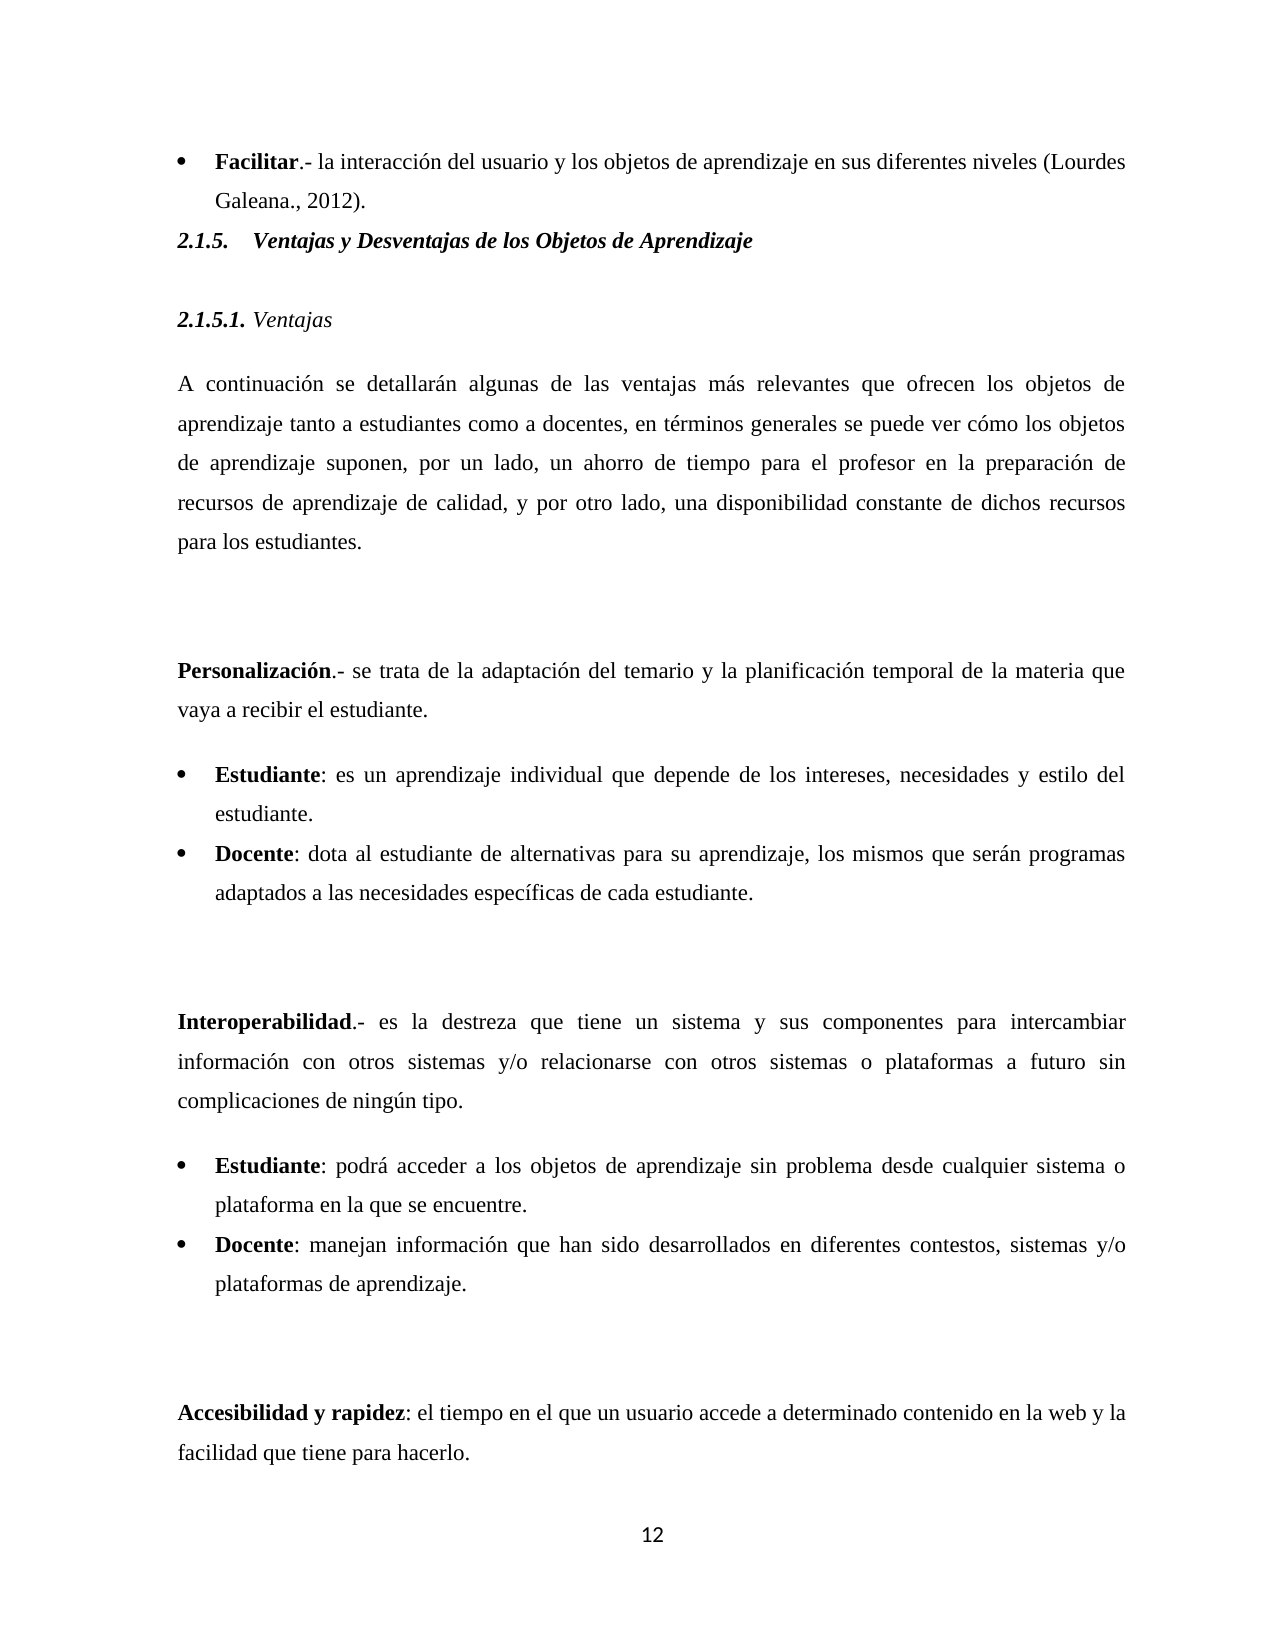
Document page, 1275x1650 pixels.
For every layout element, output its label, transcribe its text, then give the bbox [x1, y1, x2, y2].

text Interoperabilidad.- es la destreza que tiene un sistema y sus componentes para intercambiar información con otros sistemas y/o relacionarse con otros sistemas o plataformas a futuro sin complicaciones de ningún tipo. [177, 1008, 1127, 1114]
text Accesibilidad y rapidez: el tiempo en el que un usuario accede a determinado contenido en la web y la facilidad que tiene para hacerlo. [177, 1399, 1127, 1465]
list Ventajas [177, 306, 1127, 332]
text Personalización.- se trata de la adaptación del temario y la planificación temporal de la materia que vaya a recibir el estudiante. [177, 657, 1127, 723]
list Estudiante: es un aprendizaje individual que depende de los intereses, necesidades y estilo del estudiante. [177, 761, 1127, 827]
list Estudiante: podrá acceder a los objetos de aprendizaje sin problema desde cualquier sistema o plataforma en la que se encuentre. [177, 1152, 1127, 1218]
list Ventajas y Desventajas de los Objetos de Aprendizaje [177, 227, 1127, 253]
list Facilitar.- la interacción del usuario y los objetos de aprendizaje en sus diferentes niveles (Lourdes Galeana., 2012). [177, 148, 1127, 213]
text A continuación se detallarán algunas de las ventajas más relevantes que ofrecen los objetos de aprendizaje tanto a estudiantes como a docentes, en términos generales se puede ver cómo los objetos de aprendizaje suponen, por un lado, un ahorro de tiempo para el profesor en la preparación de recursos de aprendizaje de calidad, y por otro lado, una disponibilidad constante de dichos recursos para los estudiantes. [177, 370, 1127, 554]
list Docente: dota al estudiante de alternativas para su aprendizaje, los mismos que serán programas adaptados a las necesidades específicas de cada estudiante. [177, 840, 1127, 906]
list Docente: manejan información que han sido desarrollados en diferentes contestos, sistemas y/o plataformas de aprendizaje. [177, 1231, 1127, 1297]
